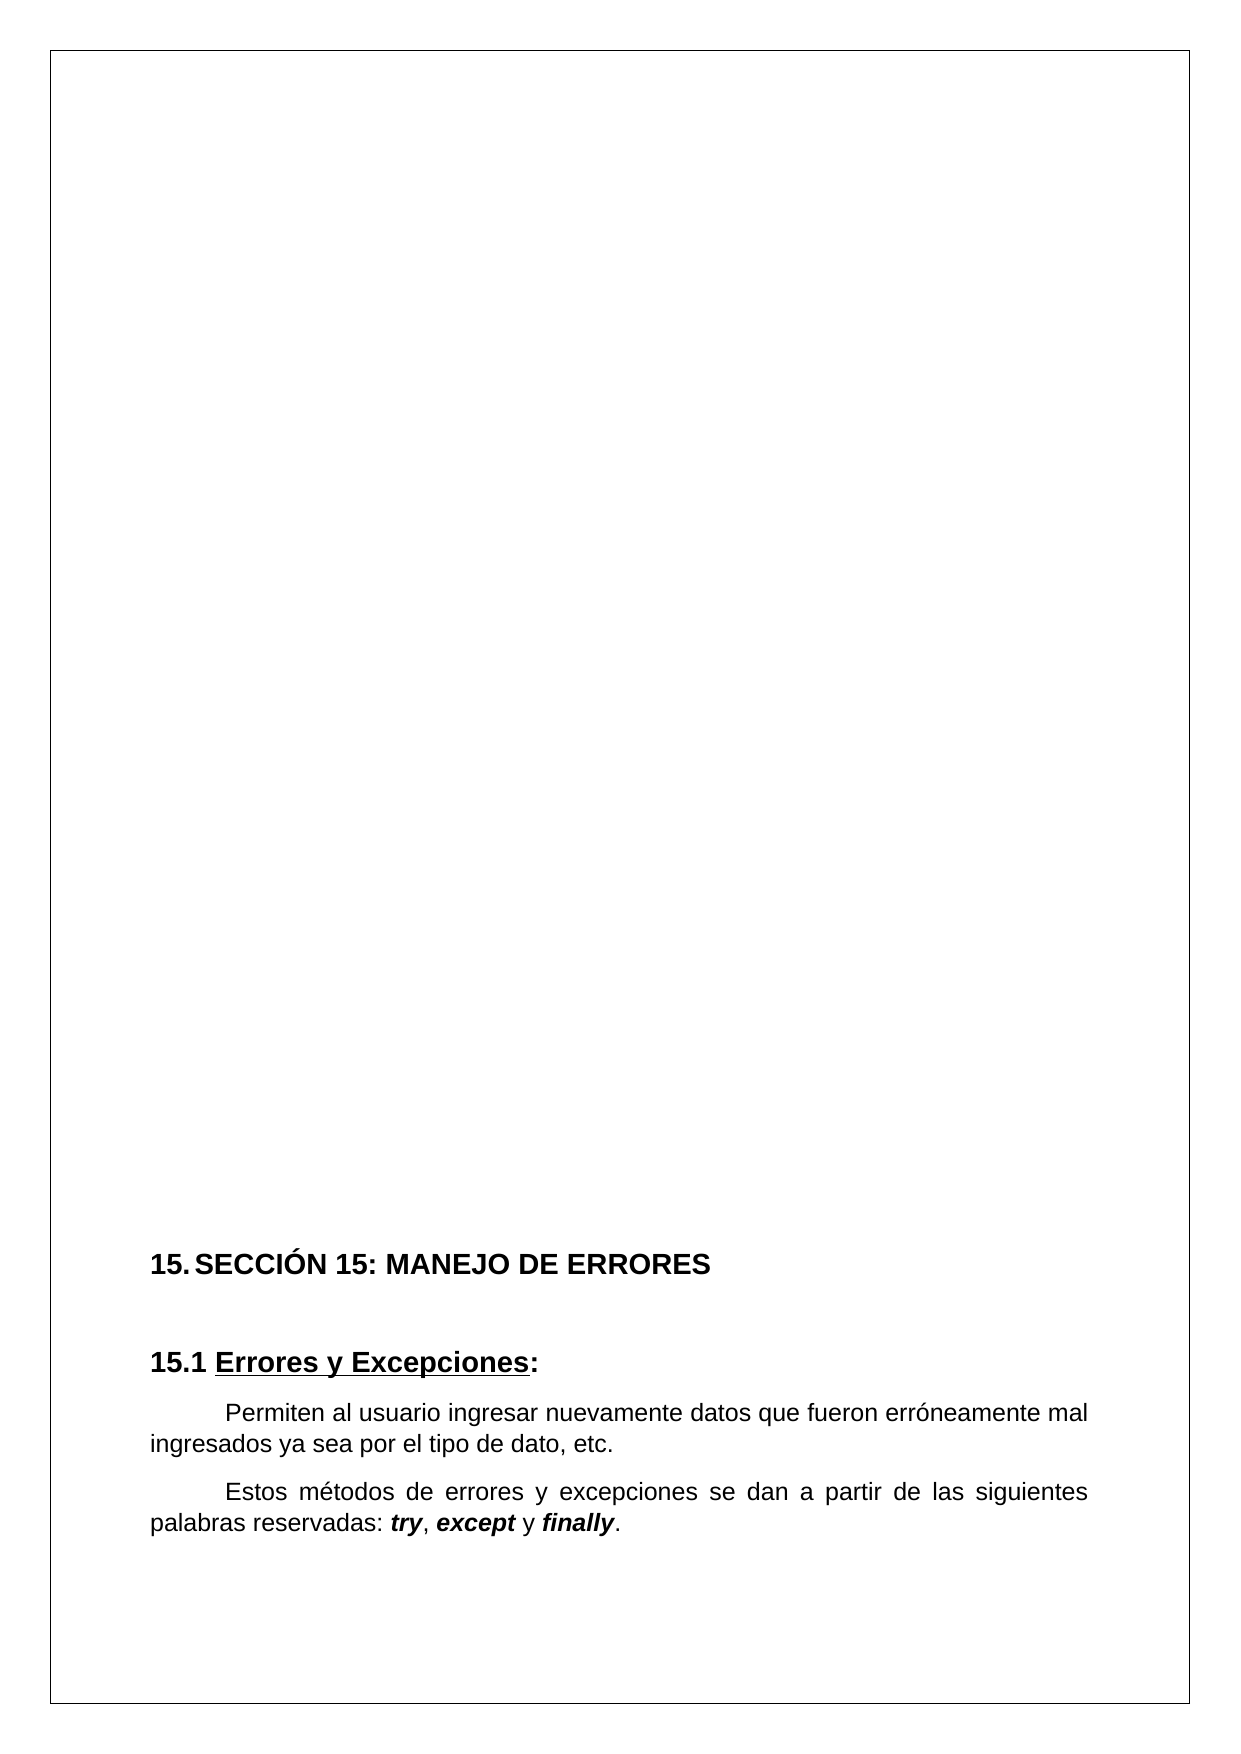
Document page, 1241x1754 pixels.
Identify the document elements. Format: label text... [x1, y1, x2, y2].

list SECCIÓN 15: MANEJO DE ERRORES [150, 1247, 1090, 1281]
text Estos métodos de errores y excepciones se dan a partir de las siguientes palabras reservadas: try, except y finally. [150, 1477, 1090, 1537]
text Permiten al usuario ingresar nuevamente datos que fueron erróneamente mal ingresados ya sea por el tipo de dato, etc. [150, 1398, 1090, 1458]
text 15.1 Errores y Excepciones: [150, 1346, 1090, 1379]
